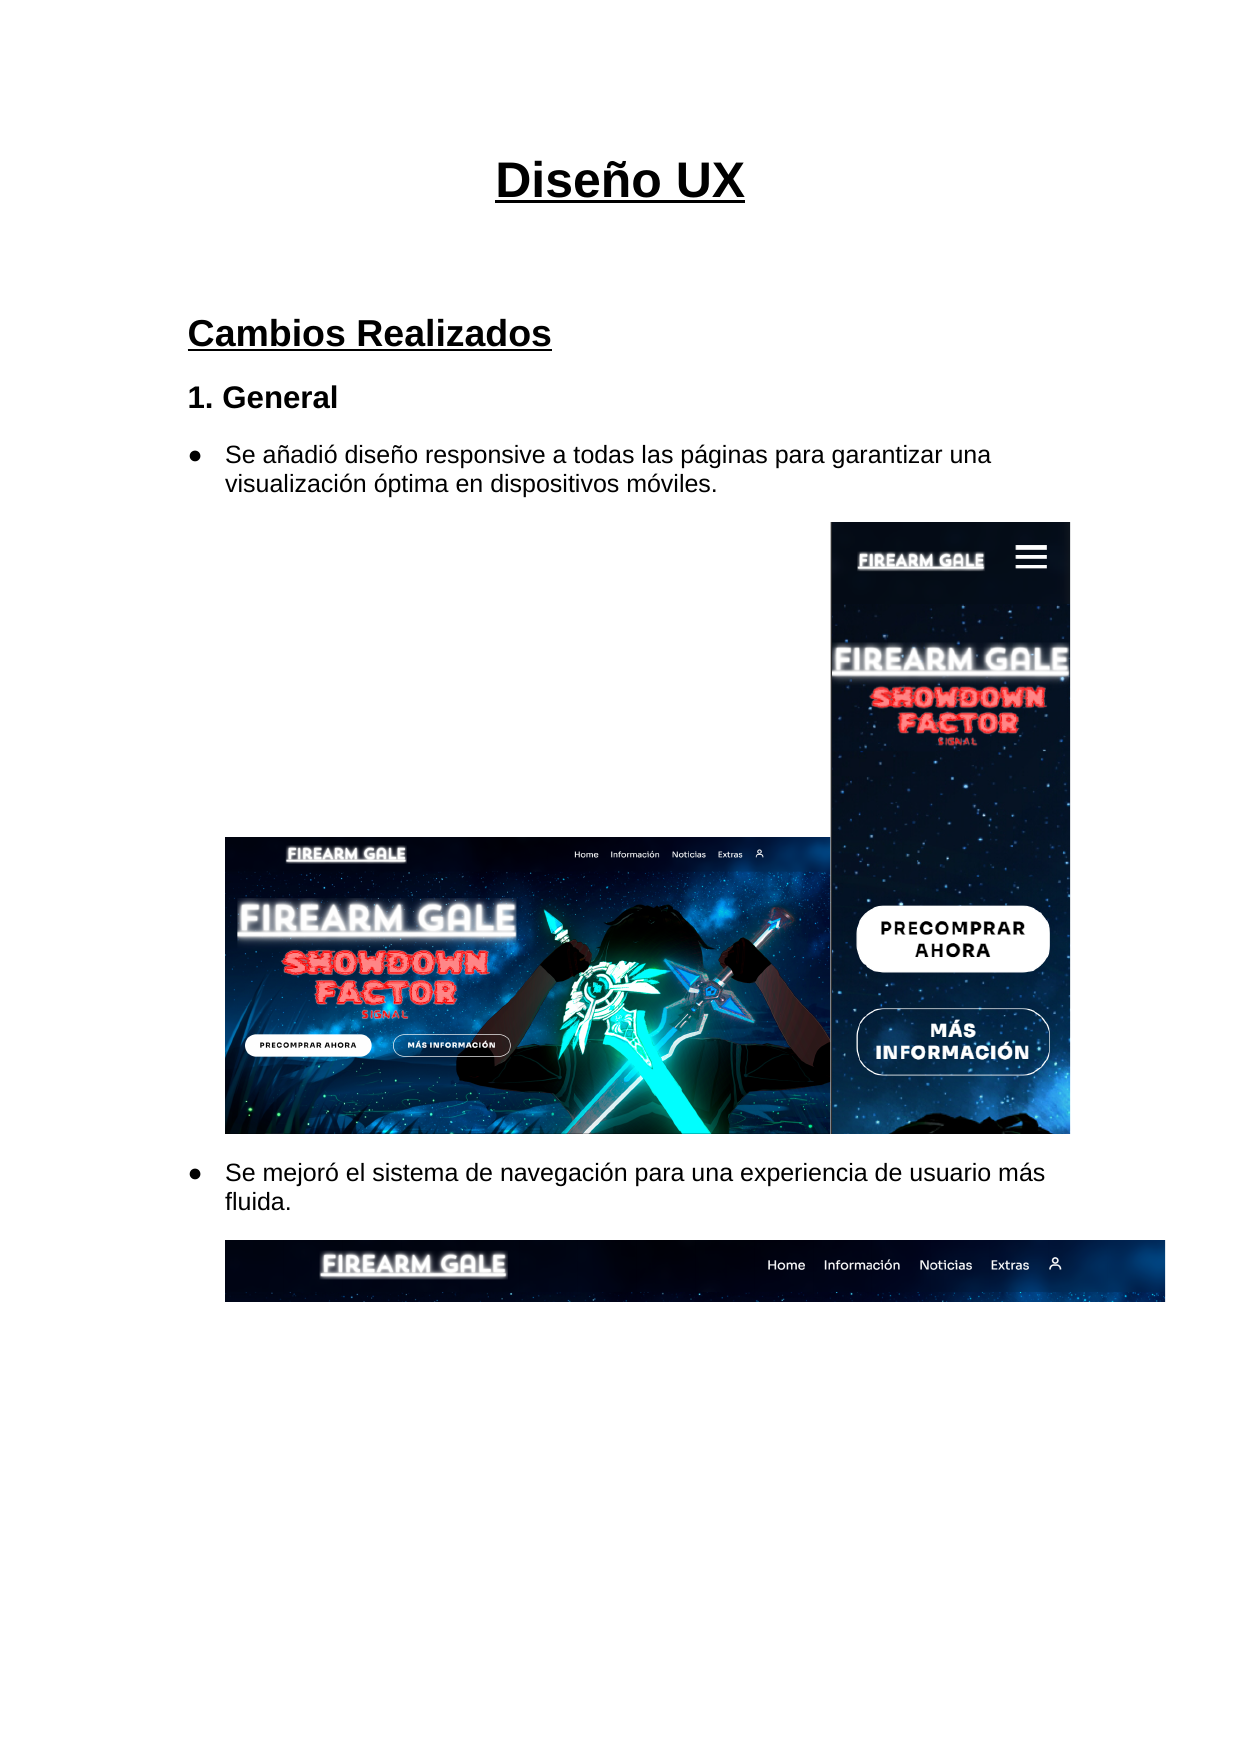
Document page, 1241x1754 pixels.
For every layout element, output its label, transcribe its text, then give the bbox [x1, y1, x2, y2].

subtitle Cambios Realizados [187, 311, 1090, 354]
picture [225, 522, 1071, 1134]
text Diseño UX [150, 150, 1090, 207]
list Se mejoró el sistema de navegación para una experiencia de usuario más fluida. [187, 1158, 1090, 1216]
list Se añadió diseño responsive a todas las páginas para garantizar una visualización óptima en dispositivos móviles. [187, 440, 1090, 498]
picture [225, 1240, 1166, 1302]
subtitle 1. General [187, 379, 1090, 415]
